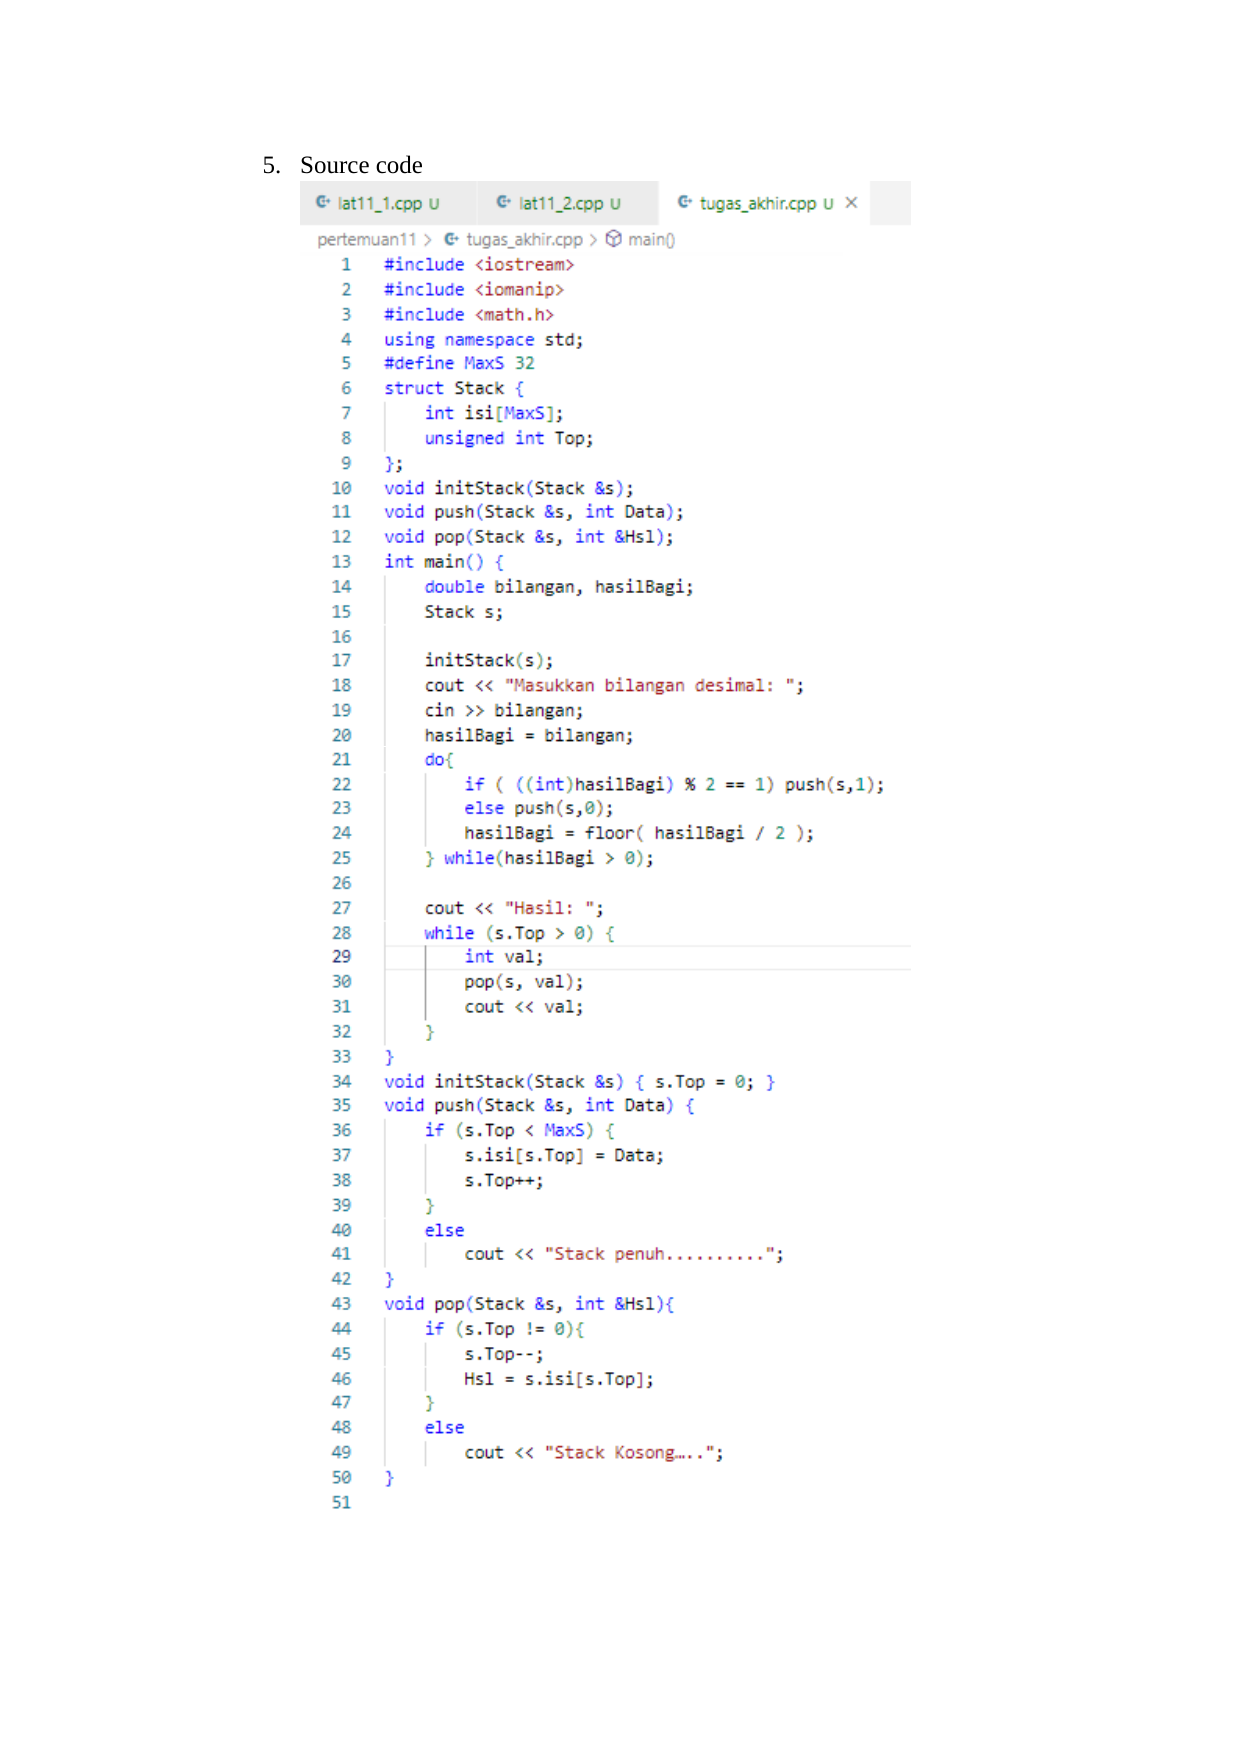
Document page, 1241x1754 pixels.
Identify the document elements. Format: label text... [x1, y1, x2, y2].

picture [300, 181, 911, 746]
picture [300, 747, 911, 1515]
